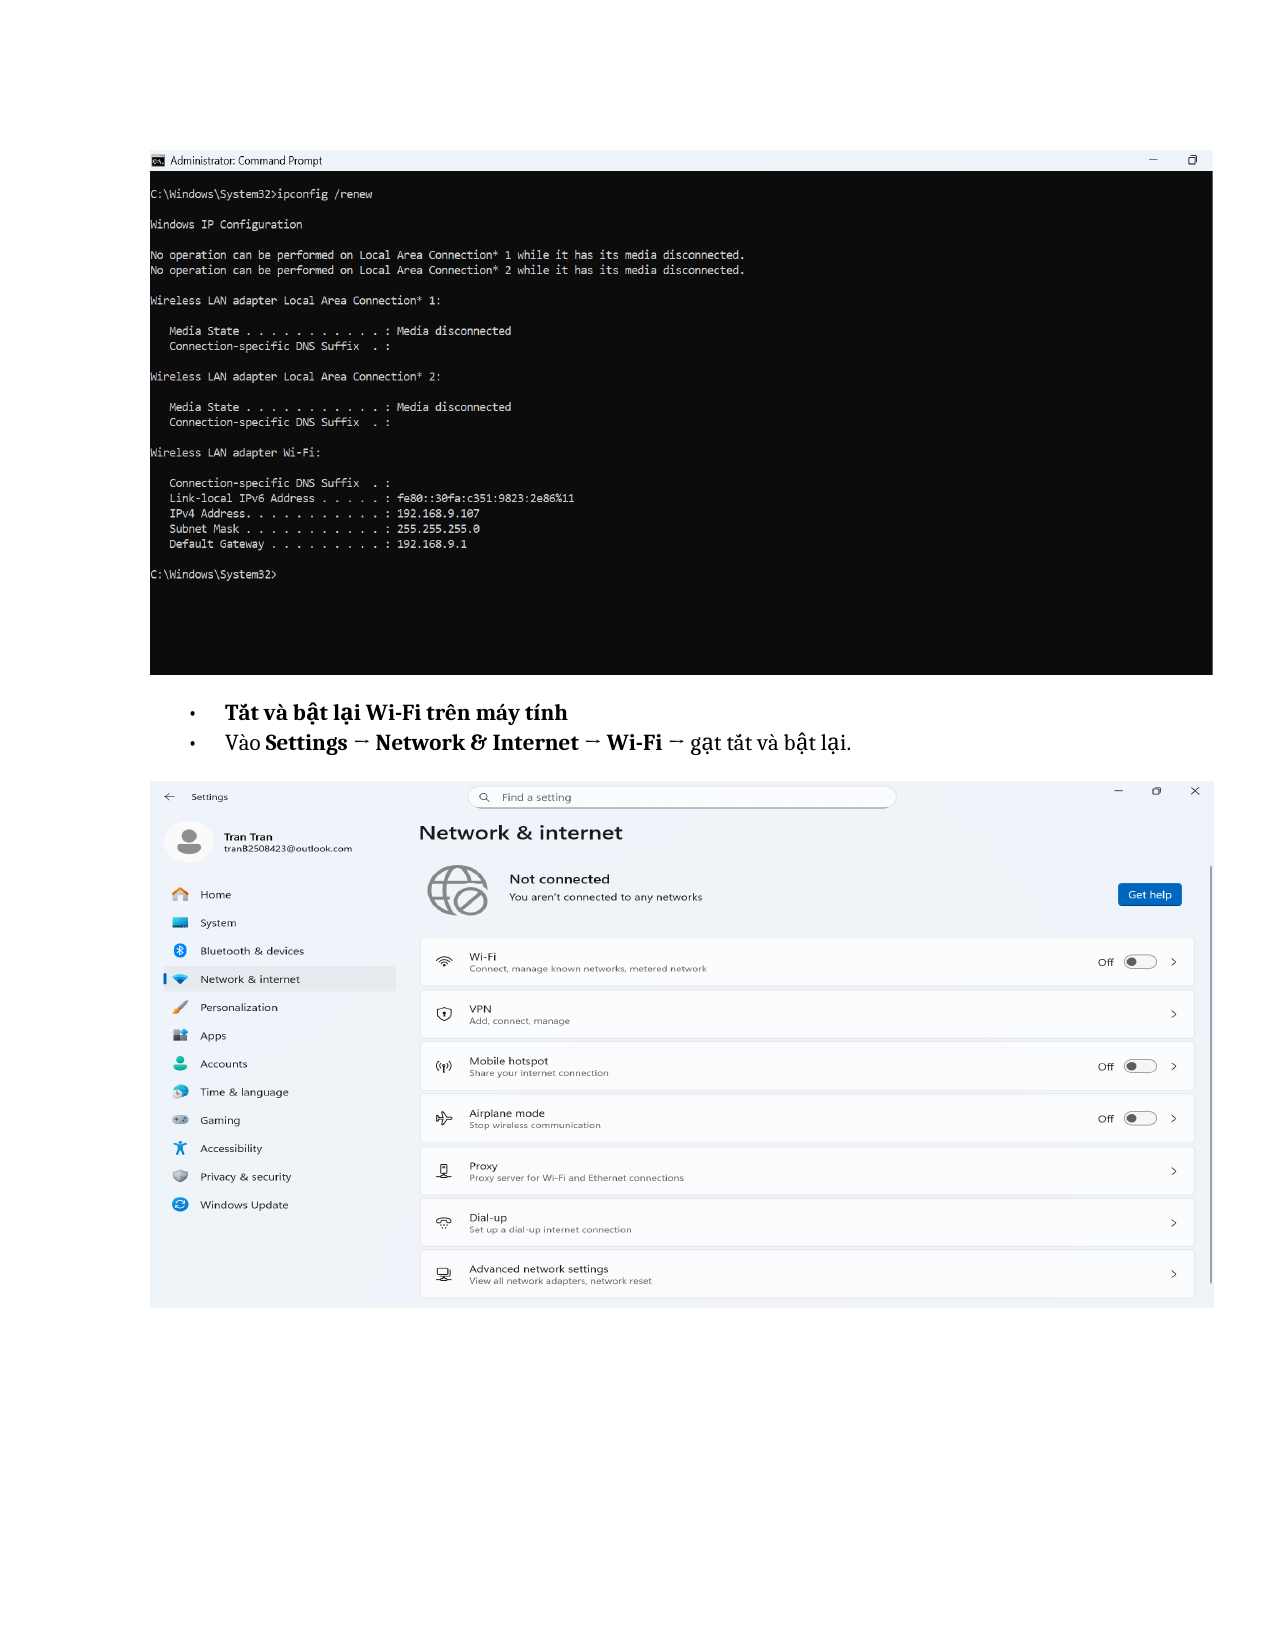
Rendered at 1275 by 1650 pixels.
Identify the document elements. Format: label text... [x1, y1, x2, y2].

list Vào Settings → Network & Internet → Wi-Fi → gạt tắt và bật lại. [187, 730, 1125, 756]
list Tắt và bật lại Wi-Fi trên máy tính [187, 700, 1125, 726]
picture [150, 150, 1213, 675]
picture [150, 781, 1214, 1308]
